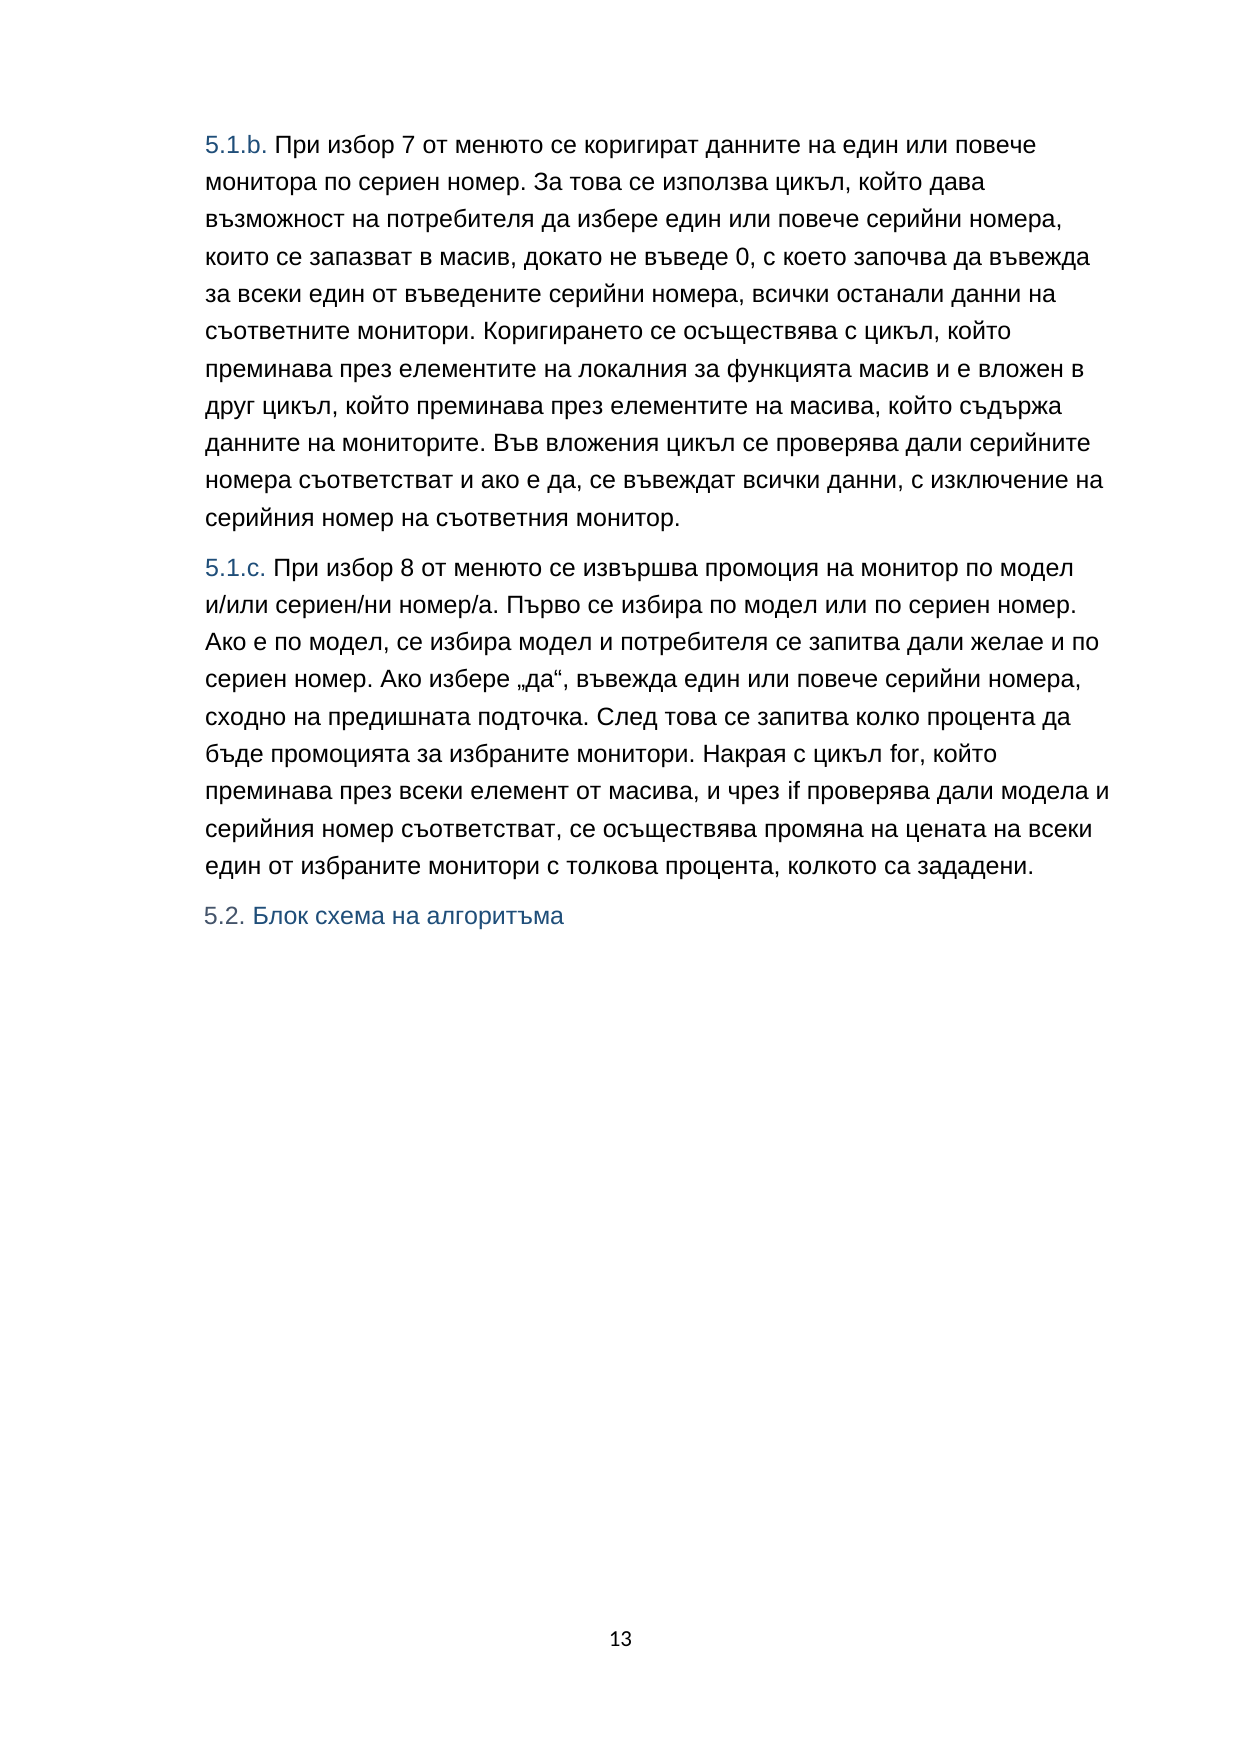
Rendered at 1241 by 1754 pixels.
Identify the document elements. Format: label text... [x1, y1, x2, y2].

text Блок схема на алгоритъма [204, 901, 1110, 929]
list 5.1.c. При избор 8 от менюто се извършва промоция на монитор по модел и/или сериен/ни номер/а. Първо се избира по модел или по сериен номер. Ако е по модел, се избира модел и потребителя се запитва дали желае и по сериен номер. Ако избере „да“, въвежда един или повече серийни номера, сходно на предишната подточка. След това се запитва колко процента да бъде промоцията за избраните монитори. Накрая с цикъл for, който преминава през всеки елемент от масива, и чрез if проверява дали модела и серийния номер съответстват, се осъществява промяна на цената на всеки един от избраните монитори с толкова процента, колкото са зададени. [205, 553, 1110, 880]
list 5.1.b. При избор 7 от менюто се коригират данните на един или повече монитора по сериен номер. За това се използва цикъл, който дава възможност на потребителя да избере един или повече серийни номера, които се запазват в масив, докато не въведе 0, с което започва да въвежда за всеки един от въведените серийни номера, всички останали данни на съответните монитори. Коригирането се осъществява с цикъл, който преминава през елементите на локалния за функцията масив и е вложен в друг цикъл, който преминава през елементите на масива, който съдържа данните на мониторите. Във вложения цикъл се проверява дали серийните номера съответстват и ако е да, се въвеждат всички данни, с изключение на серийния номер на съответния монитор. [205, 130, 1110, 532]
